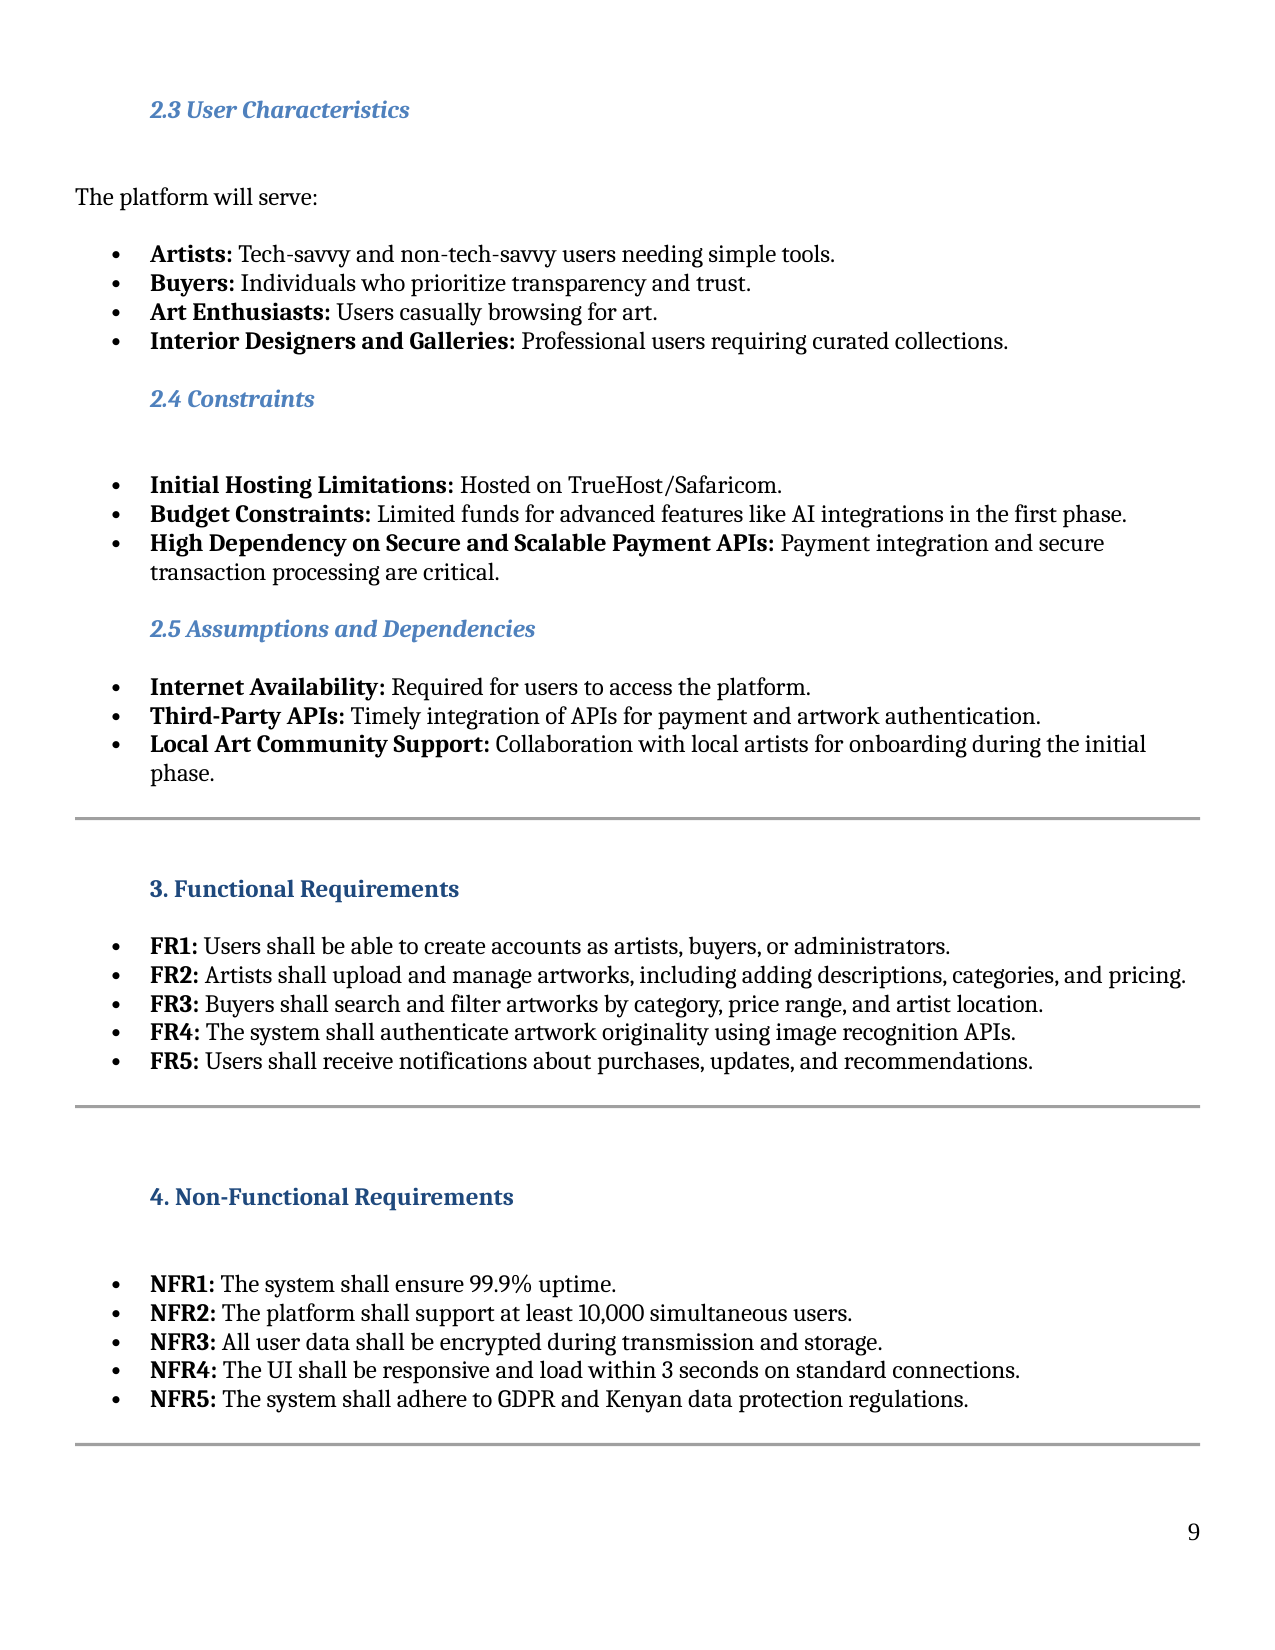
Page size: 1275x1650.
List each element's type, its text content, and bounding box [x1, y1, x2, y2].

list Initial Hosting Limitations: Hosted on TrueHost/Safaricom. [112, 471, 1200, 500]
list NFR1: The system shall ensure 99.9% uptime. [112, 1270, 1200, 1299]
subtitle 2.5 Assumptions and Dependencies [75, 615, 1200, 644]
list FR3: Buyers shall search and filter artworks by category, price range, and artist location. [112, 989, 1200, 1018]
list NFR2: The platform shall support at least 10,000 simultaneous users. [112, 1299, 1200, 1327]
list FR2: Artists shall upload and manage artworks, including adding descriptions, categories, and pricing. [112, 961, 1200, 989]
subtitle 3. Functional Requirements [75, 874, 1200, 903]
list High Dependency on Secure and Scalable Payment APIs: Payment integration and secure transaction processing are critical. [112, 529, 1200, 586]
list NFR3: All user data shall be encrypted during transmission and storage. [112, 1327, 1200, 1356]
list FR4: The system shall authenticate artwork originality using image recognition APIs. [112, 1018, 1200, 1047]
list Art Enthusiasts: Users casually browsing for art. [112, 298, 1200, 327]
list NFR5: The system shall adhere to GDPR and Kenyan data protection regulations. [112, 1385, 1200, 1414]
list FR1: Users shall be able to create accounts as artists, buyers, or administrators. [112, 932, 1200, 961]
list Buyers: Individuals who prioritize transparency and trust. [112, 269, 1200, 298]
list FR5: Users shall receive notifications about purchases, updates, and recommendations. [112, 1047, 1200, 1076]
list Interior Designers and Galleries: Professional users requiring curated collections. [112, 327, 1200, 355]
subtitle 2.3 User Characteristics [75, 96, 1200, 124]
subtitle 4. Non-Functional Requirements [75, 1183, 1200, 1212]
list Internet Availability: Required for users to access the platform. [112, 673, 1200, 702]
list NFR4: The UI shall be responsive and load within 3 seconds on standard connections. [112, 1356, 1200, 1385]
list Third-Party APIs: Timely integration of APIs for payment and artwork authentication. [112, 702, 1200, 730]
text The platform will serve: [75, 182, 1200, 211]
list Budget Constraints: Limited funds for advanced features like AI integrations in the first phase. [112, 500, 1200, 529]
subtitle 2.4 Constraints [75, 384, 1200, 413]
list Artists: Tech-savvy and non-tech-savvy users needing simple tools. [112, 240, 1200, 269]
list Local Art Community Support: Collaboration with local artists for onboarding during the initial phase. [112, 730, 1200, 788]
